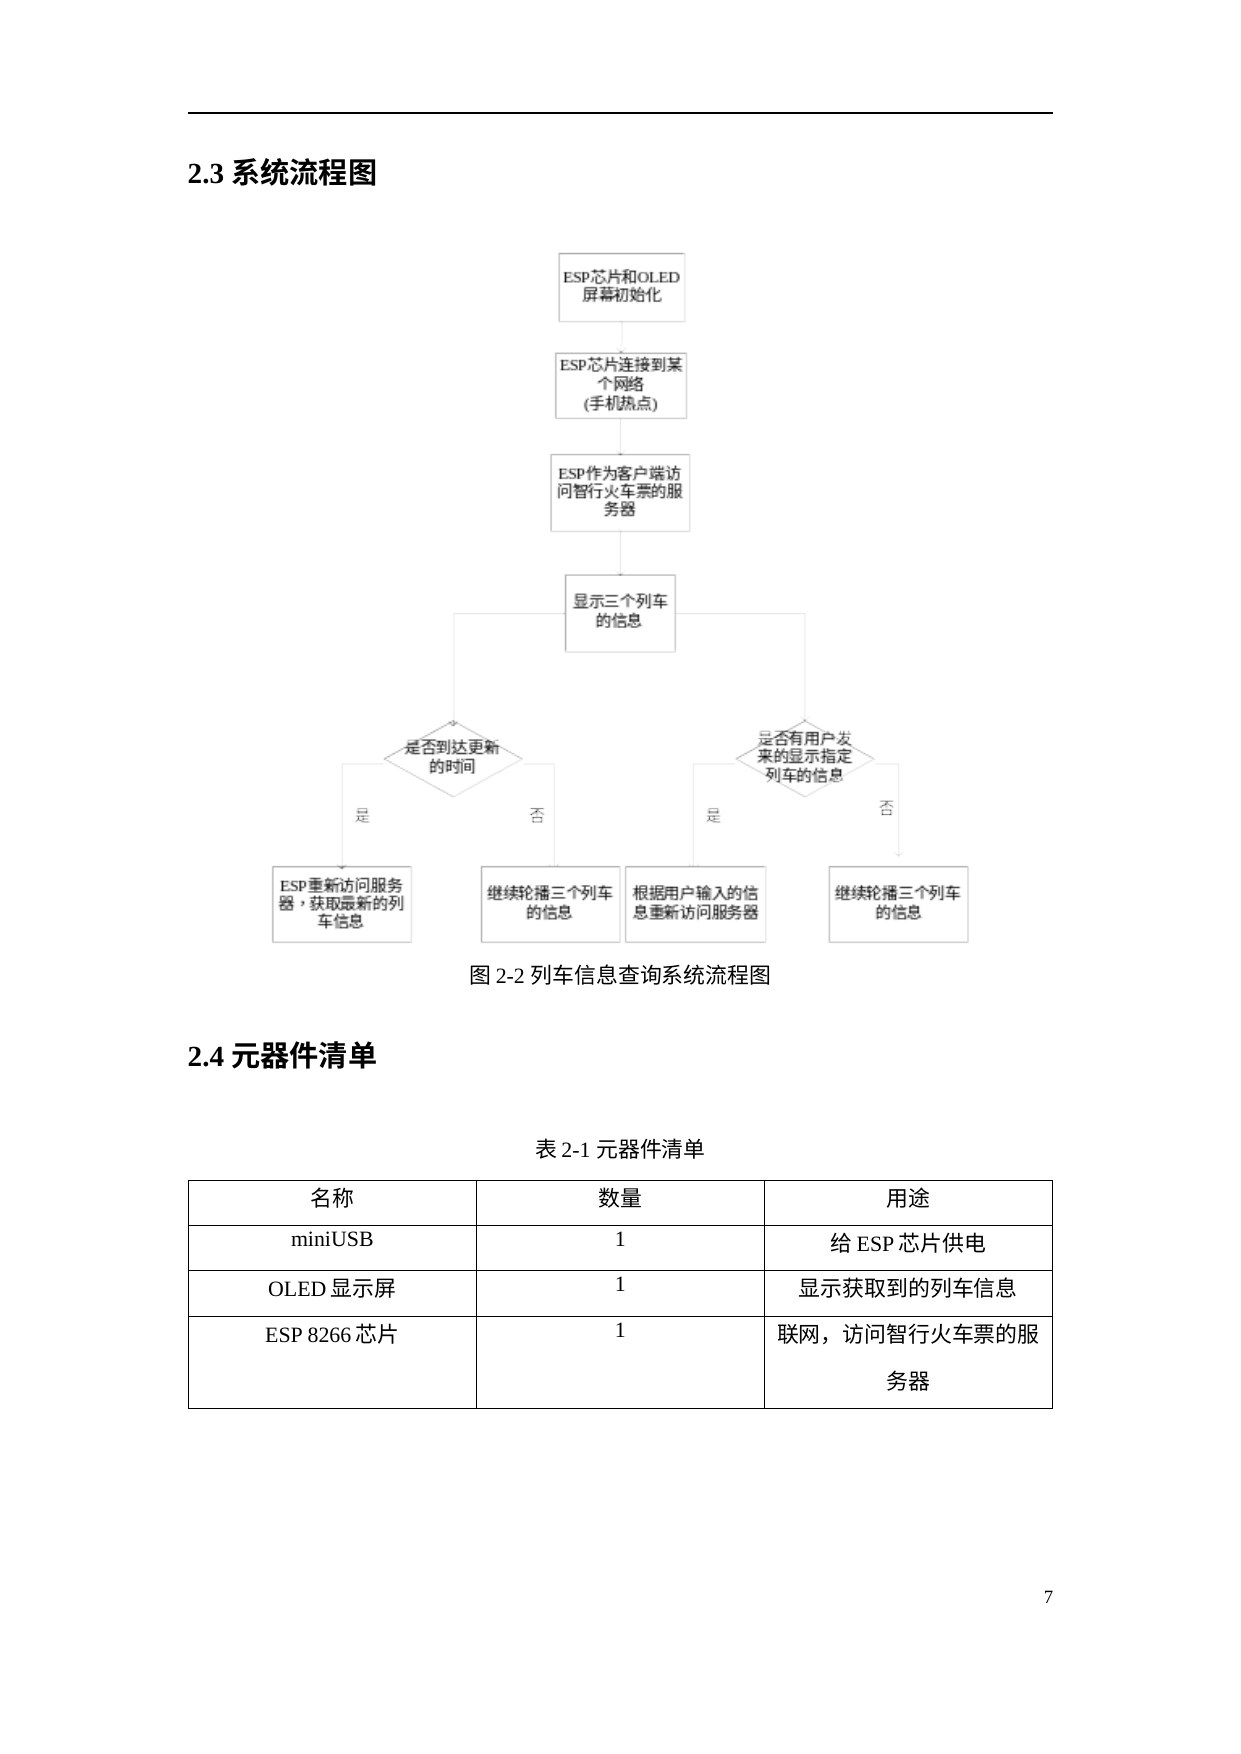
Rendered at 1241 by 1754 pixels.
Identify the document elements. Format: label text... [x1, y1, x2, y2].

table_cell 1 [477, 1226, 764, 1270]
table_header 数量 [477, 1181, 764, 1225]
table_header 名称 [189, 1181, 476, 1225]
subtitle 2.4 元器件清单 [187, 1032, 1053, 1074]
table_cell OLED显示屏 [189, 1271, 476, 1316]
table_cell 联网，访问智行火车票的服务器 [765, 1317, 1052, 1408]
table_cell 1 [477, 1317, 764, 1408]
text 表2-1 元器件清单 [187, 1132, 1053, 1164]
table_cell 1 [477, 1271, 764, 1316]
table_cell 给ESP芯片供电 [765, 1226, 1052, 1270]
subtitle 2.3 系统流程图 [187, 150, 1053, 192]
table_cell 显示获取到的列车信息 [765, 1271, 1052, 1316]
table_cell miniUSB [189, 1226, 476, 1270]
table_cell ESP 8266芯片 [189, 1317, 476, 1408]
text 图2-2 列车信息查询系统流程图 [187, 958, 1053, 989]
table_header 用途 [765, 1181, 1052, 1225]
